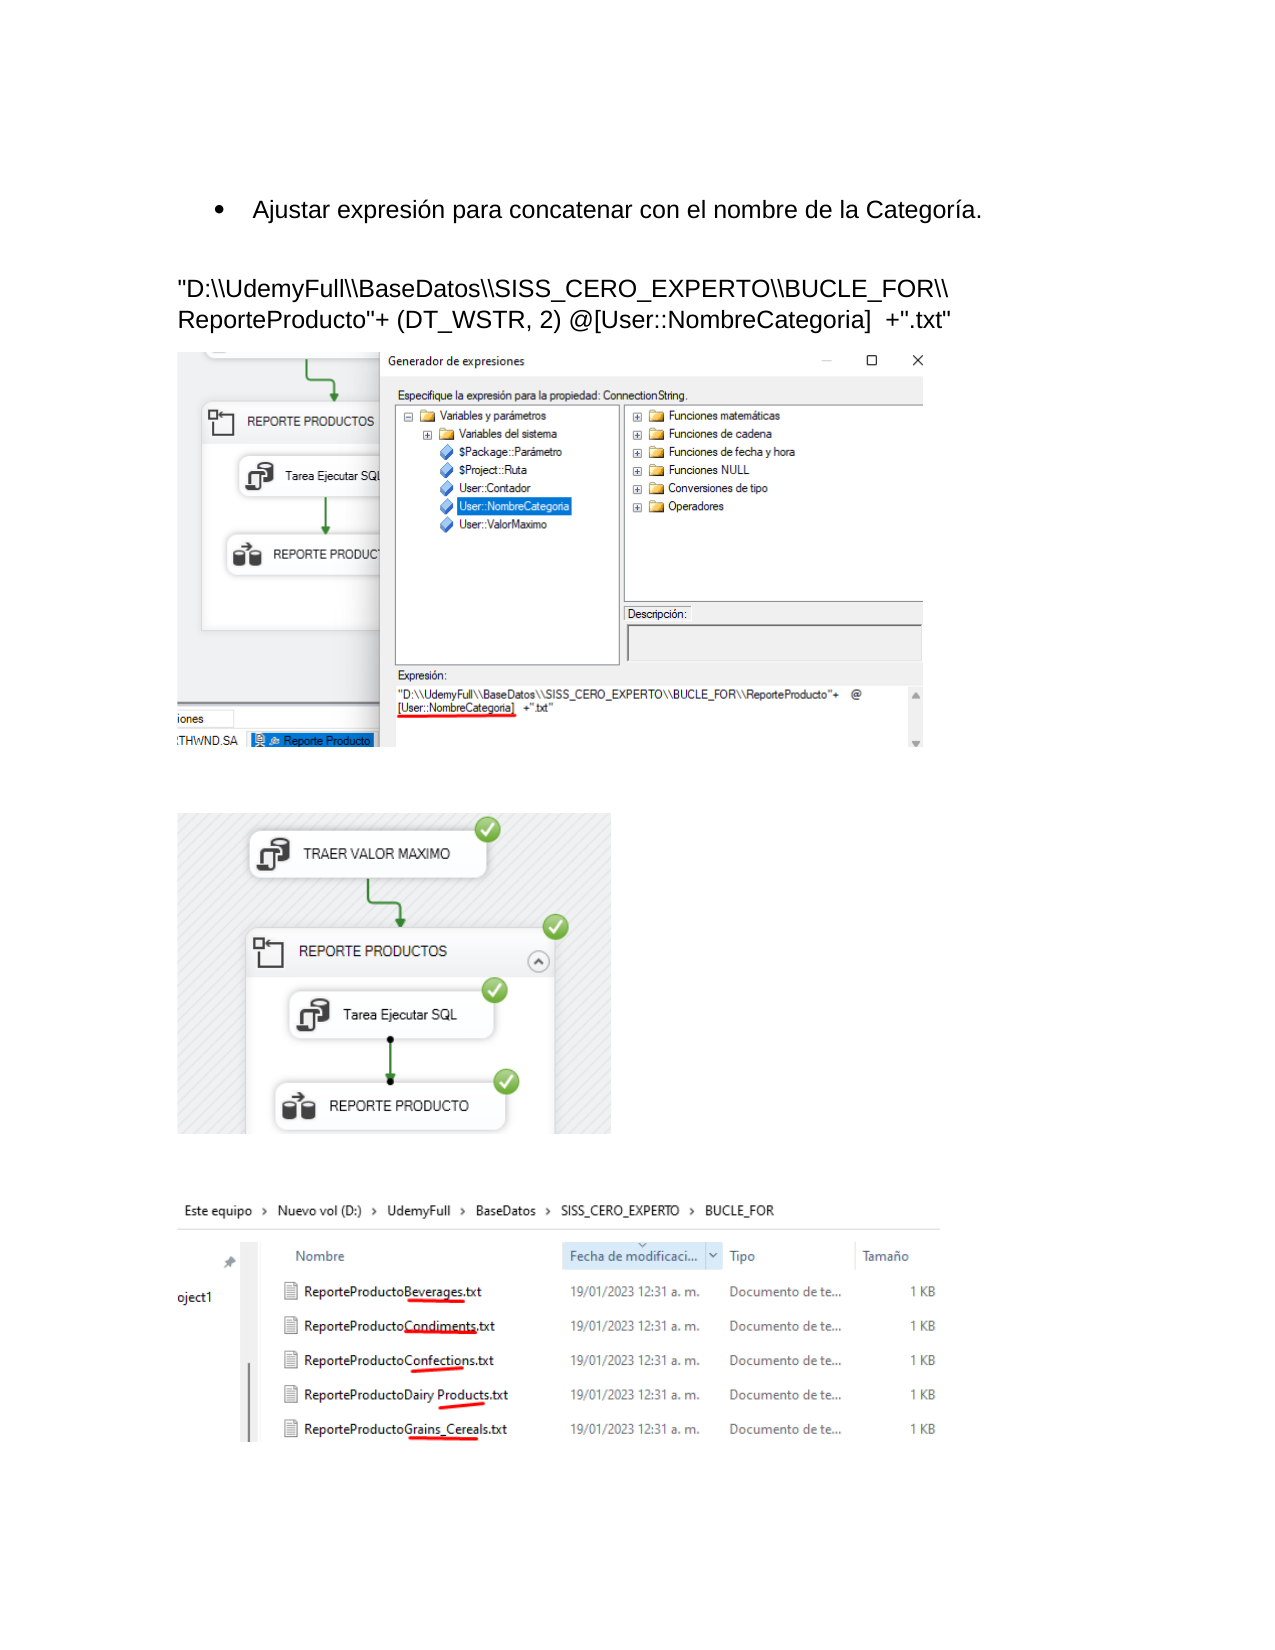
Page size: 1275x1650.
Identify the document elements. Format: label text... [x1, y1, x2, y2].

text "D:\\UdemyFull\\BaseDatos\\SISS_CERO_EXPERTO\\BUCLE_FOR\\ReporteProducto"+ (DT_WSTR, 2) @[User::NombreCategoria] +".txt" [177, 274, 1098, 334]
picture [177, 1200, 940, 1442]
list Ajustar expresión para concatenar con el nombre de la Categoría. [215, 195, 1098, 224]
picture [177, 813, 612, 1134]
picture [177, 352, 923, 747]
